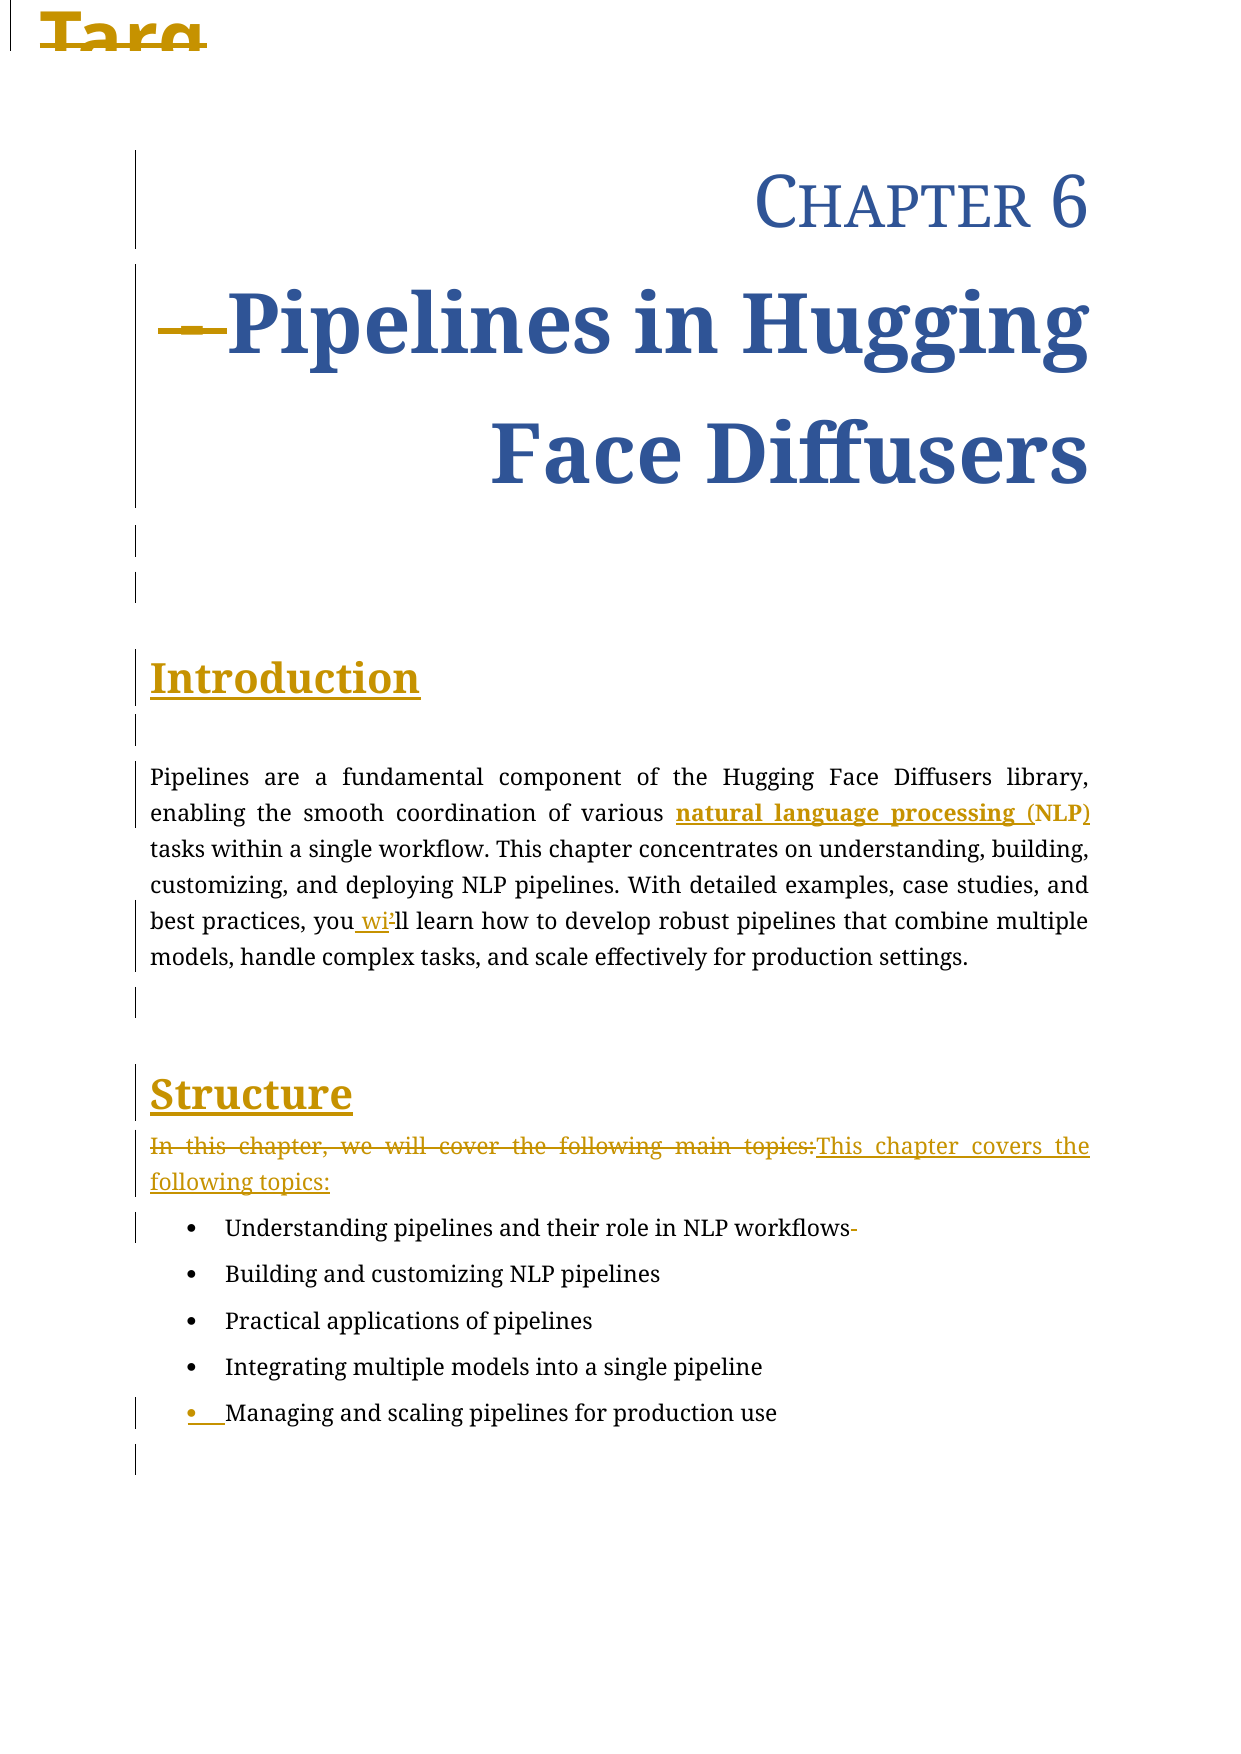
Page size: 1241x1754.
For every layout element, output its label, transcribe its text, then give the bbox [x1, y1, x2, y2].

title Chapter 6 [150, 150, 1090, 249]
list Practical applications of pipelines [187, 1305, 1090, 1336]
list Understanding pipelines and their role in NLP workflows [187, 1212, 1090, 1243]
title Pipelines in Hugging Face Diffusers [150, 264, 1090, 508]
text Pipelines are a fundamental component of the Hugging Face Diffusers library, enabling the smooth coordination of various NLP tasks within a single workflow. This chapter concentrates on understanding, building, customizing, and deploying NLP pipelines. With detailed examples, case studies, and best practices, youll learn how to develop robust pipelines that combine multiple models, handle complex tasks, and scale effectively for production settings. [150, 761, 1090, 972]
list Building and customizing NLP pipelines [187, 1258, 1090, 1289]
list Managing and scaling pipelines for production use [187, 1397, 1090, 1429]
list Integrating multiple models into a single pipeline [187, 1351, 1090, 1382]
